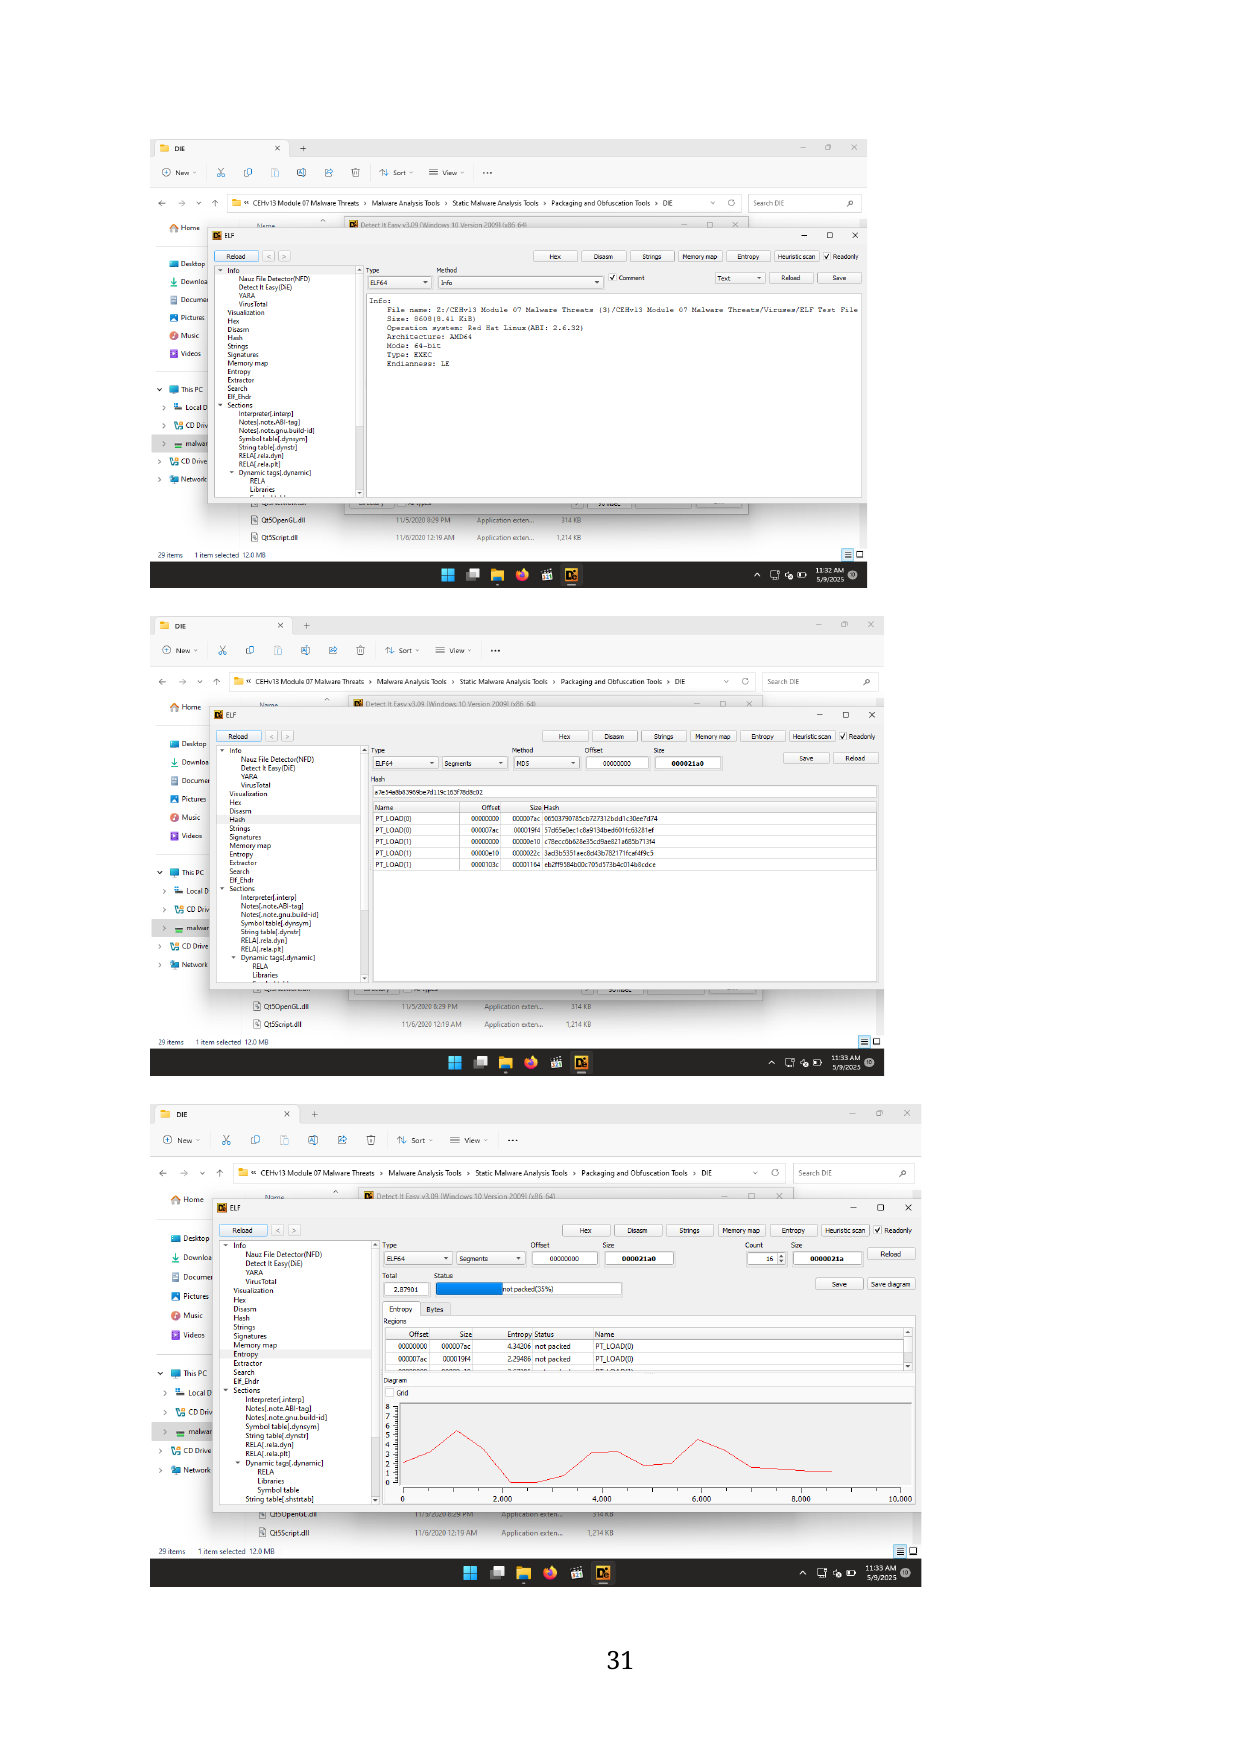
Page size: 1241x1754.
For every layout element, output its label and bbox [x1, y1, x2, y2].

picture [150, 616, 885, 1076]
picture [150, 1104, 922, 1587]
picture [150, 139, 868, 588]
